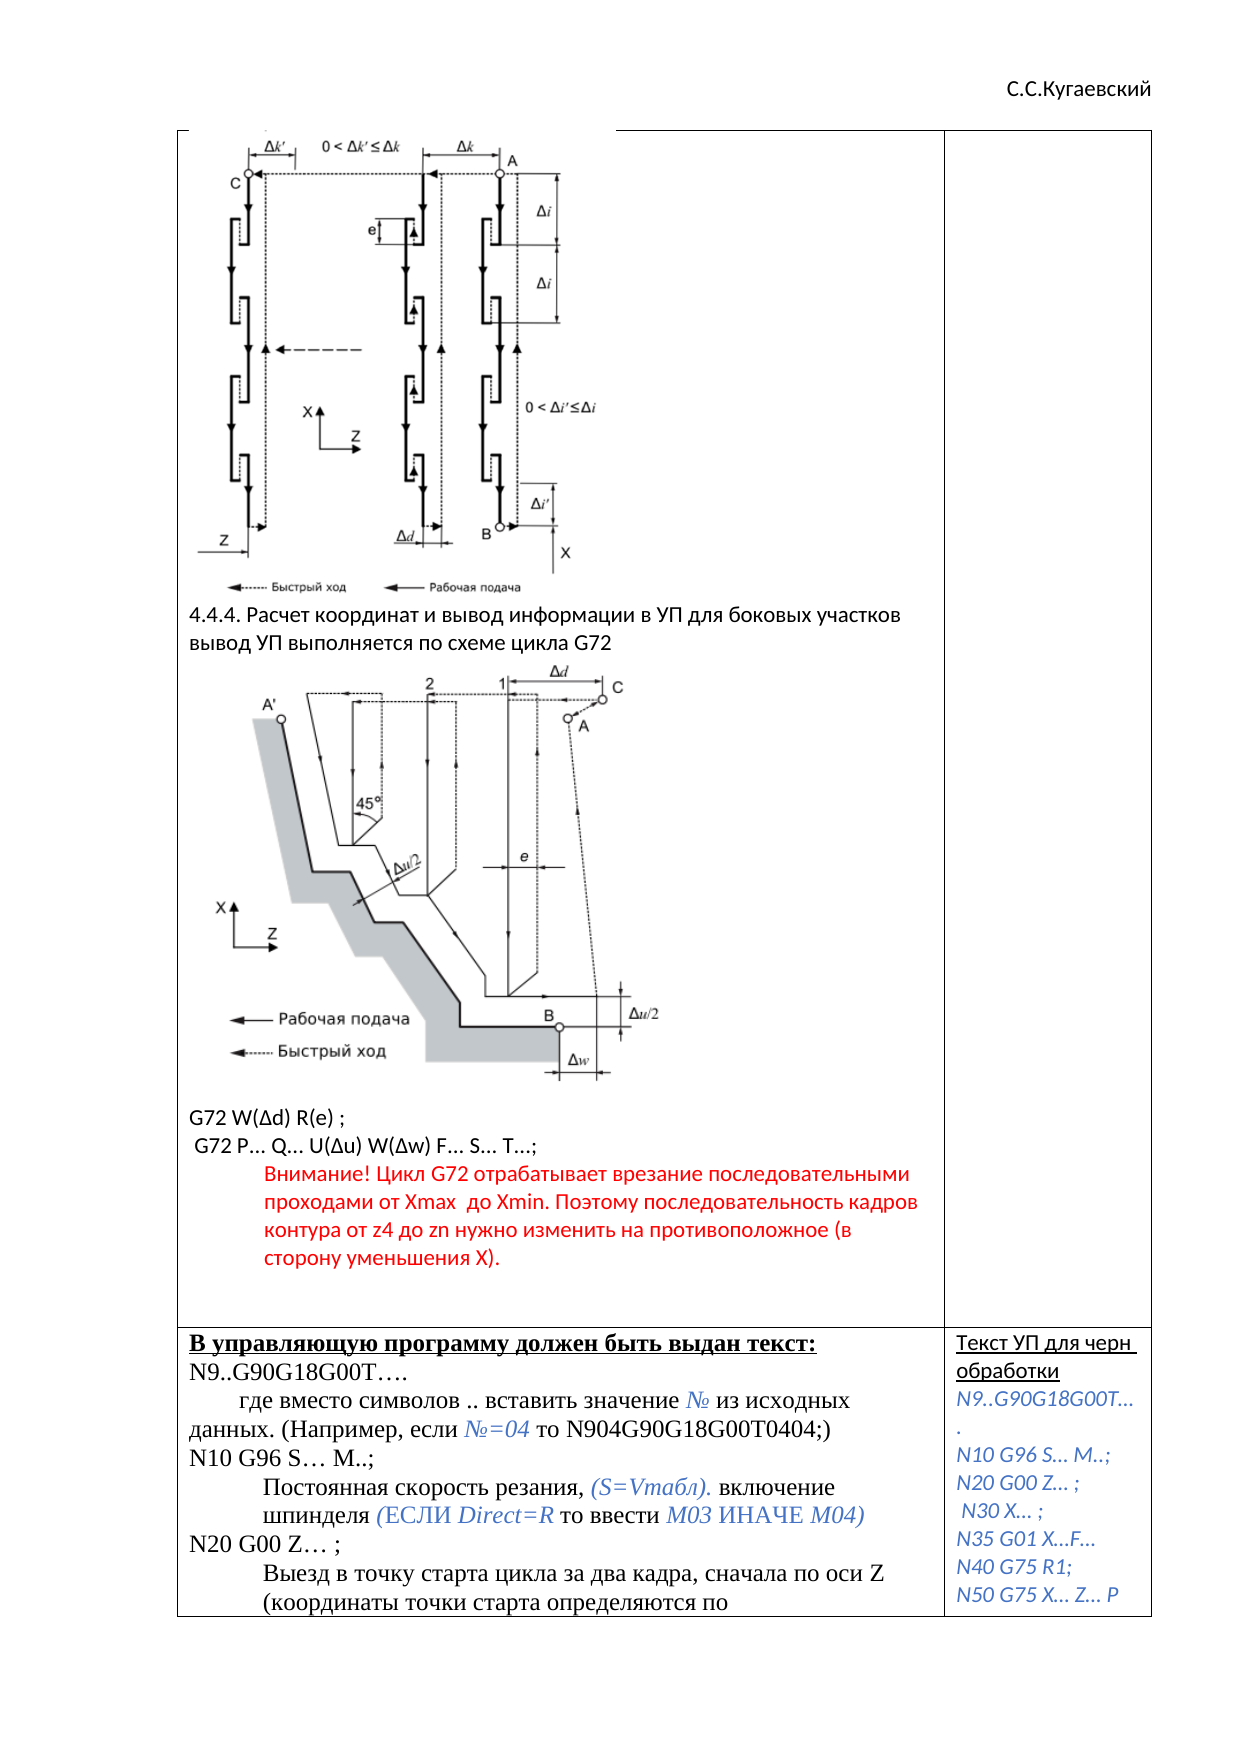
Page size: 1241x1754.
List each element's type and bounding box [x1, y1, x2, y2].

picture [188, 656, 686, 1103]
table_cell [945, 1328, 1151, 1616]
picture [188, 130, 616, 600]
table_cell [178, 1328, 944, 1616]
table_cell [945, 131, 1151, 1327]
table_cell [178, 131, 944, 1327]
